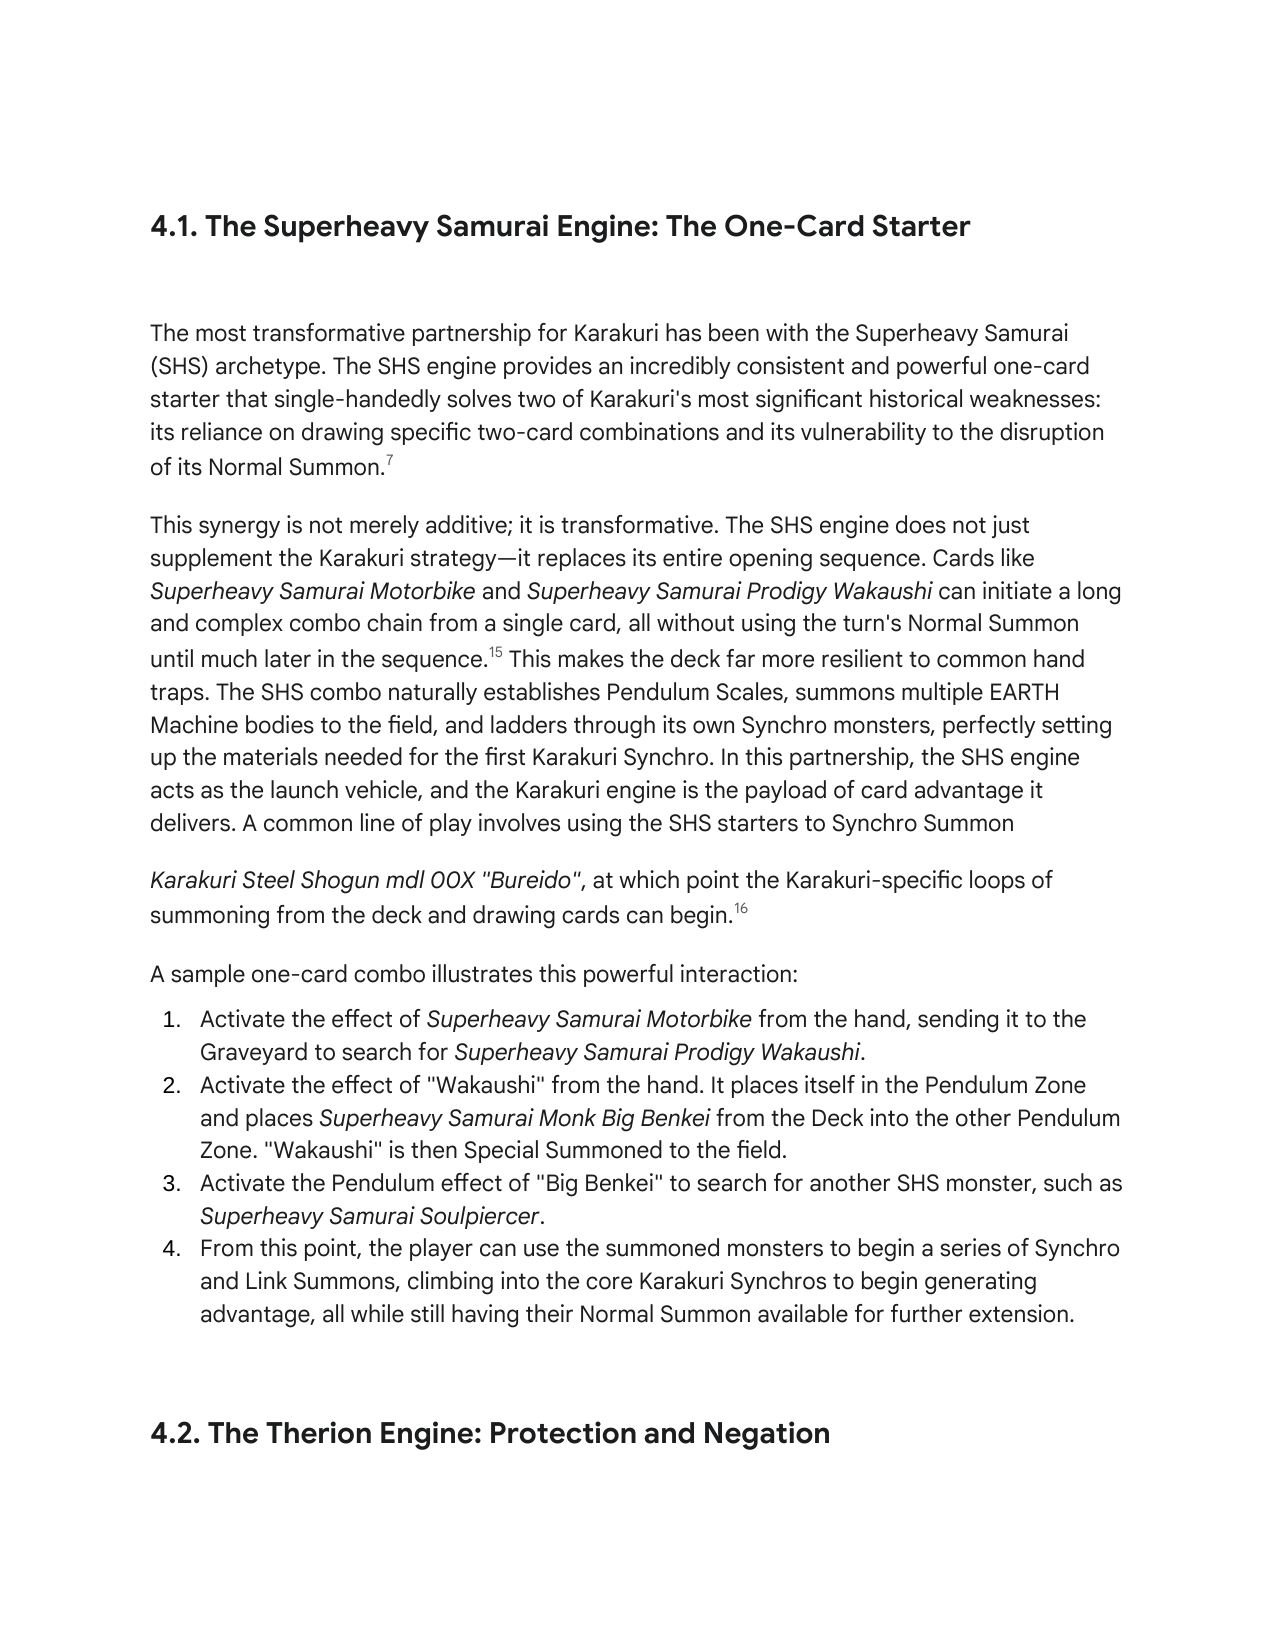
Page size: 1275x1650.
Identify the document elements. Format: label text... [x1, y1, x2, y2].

subtitle 4.1. The Superheavy Samurai Engine: The One-Card Starter [150, 208, 1125, 244]
text The most transformative partnership for Karakuri has been with the Superheavy Samurai (SHS) archetype. The SHS engine provides an incredibly consistent and powerful one-card starter that single-handedly solves two of Karakuri's most significant historical weaknesses: its reliance on drawing specific two-card combinations and its vulnerability to the disruption of its Normal Summon.7 [150, 319, 1125, 482]
list Activate the Pendulum effect of "Big Benkei" to search for another SHS monster, such as Superheavy Samurai Soulpiercer. [162, 1169, 1125, 1231]
text This synergy is not merely additive; it is transformative. The SHS engine does not just supplement the Karakuri strategy—it replaces its entire opening sequence. Cards like Superheavy Samurai Motorbike and Superheavy Samurai Prodigy Wakaushi can initiate a long and complex combo chain from a single card, all without using the turn's Normal Summon until much later in the sequence.15 This makes the deck far more resilient to common hand traps. The SHS combo naturally establishes Pendulum Scales, summons multiple EARTH Machine bodies to the field, and ladders through its own Synchro monsters, perfectly setting up the materials needed for the first Karakuri Synchro. In this partnership, the SHS engine acts as the launch vehicle, and the Karakuri engine is the payload of card advantage it delivers. A common line of play involves using the SHS starters to Synchro Summon [150, 512, 1125, 838]
list Activate the effect of "Wakaushi" from the hand. It places itself in the Pendulum Zone and places Superheavy Samurai Monk Big Benkei from the Deck into the other Pendulum Zone. "Wakaushi" is then Special Summoned to the field. [162, 1071, 1125, 1165]
text A sample one-card combo illustrates this powerful interaction: [150, 961, 1125, 989]
subtitle 4.2. The Therion Engine: Protection and Negation [150, 1416, 1125, 1452]
list Activate the effect of Superheavy Samurai Motorbike from the hand, sending it to the Graveyard to search for Superheavy Samurai Prodigy Wakaushi. [162, 1006, 1125, 1067]
text Karakuri Steel Shogun mdl 00X "Bureido", at which point the Karakuri-specific loops of summoning from the deck and drawing cards can begin.16 [150, 867, 1125, 931]
list From this point, the player can use the summoned monsters to begin a series of Synchro and Link Summons, climbing into the core Karakuri Synchros to begin generating advantage, all while still having their Normal Summon available for further extension. [162, 1235, 1125, 1329]
